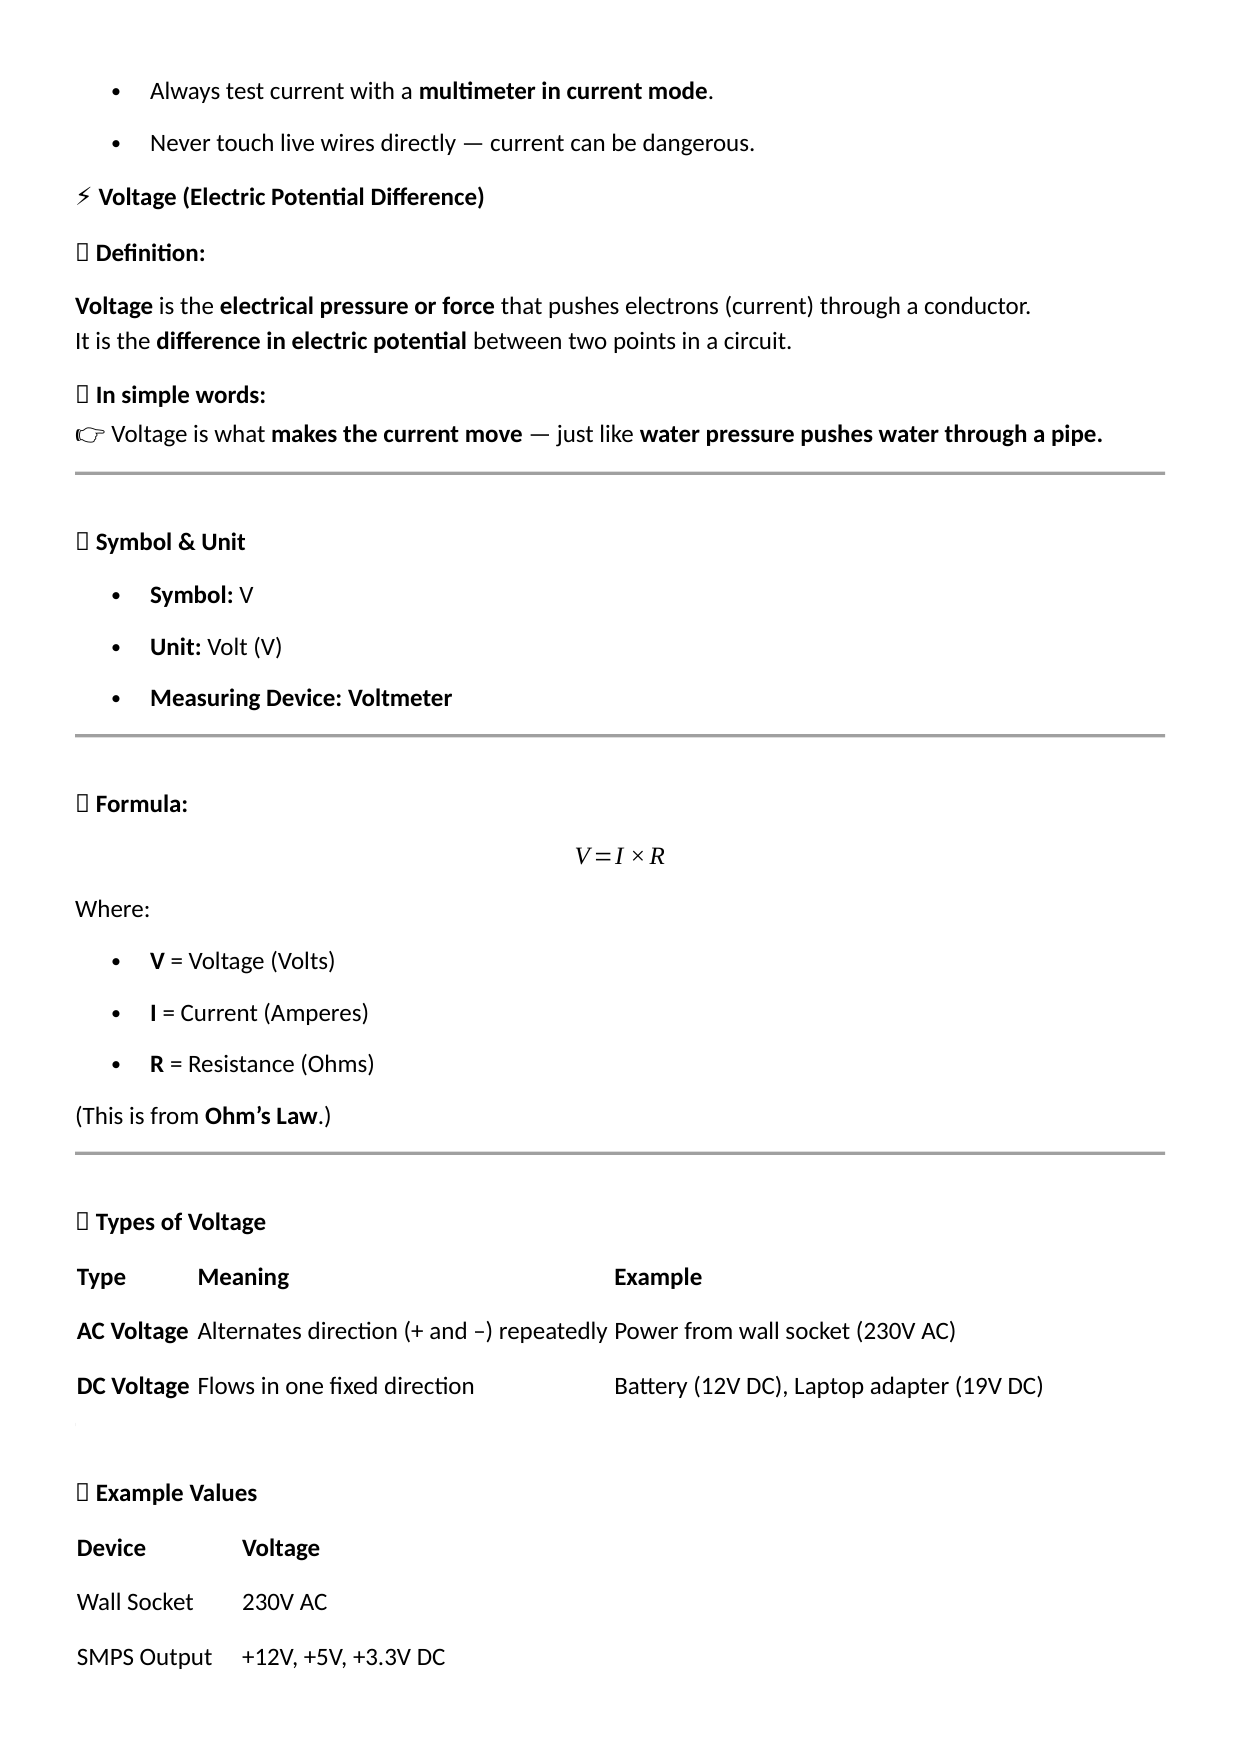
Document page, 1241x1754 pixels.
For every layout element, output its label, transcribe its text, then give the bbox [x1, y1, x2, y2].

table_header Device [75, 1530, 240, 1585]
list I = Current (Amperes) [112, 997, 1165, 1027]
table_cell 230V AC [240, 1585, 452, 1639]
table_cell SMPS Output [75, 1640, 240, 1673]
text 🔹 Symbol & Unit [75, 523, 1165, 557]
table_cell Power from wall socket (230V AC) [613, 1314, 1050, 1368]
list R = Resistance (Ohms) [112, 1048, 1165, 1079]
text ⚡ Voltage (Electric Potential Difference) [75, 178, 1165, 212]
table_cell DC Voltage [75, 1368, 196, 1423]
table_cell Wall Socket [75, 1585, 240, 1639]
text 🧠 In simple words: 👉 Voltage is what makes the current move — just like water pressure pushes water through a pipe. [75, 377, 1165, 450]
table_header Voltage [240, 1530, 452, 1585]
text Where: [75, 893, 1165, 924]
text 🔹 Example Values [75, 1474, 1165, 1509]
list Symbol: V [112, 579, 1165, 610]
table_cell Battery (12V DC), Laptop adapter (19V DC) [613, 1368, 1050, 1423]
text (This is from Ohm’s Law.) [75, 1100, 1165, 1131]
table_cell +12V, +5V, +3.3V DC [240, 1640, 452, 1673]
list Unit: Volt (V) [112, 631, 1165, 661]
table_cell AC Voltage [75, 1314, 196, 1368]
table_header Meaning [196, 1259, 612, 1314]
list Never touch live wires directly — current can be dangerous. [112, 127, 1165, 157]
table_header Type [75, 1259, 196, 1314]
text 🔹 Formula: [75, 786, 1165, 820]
list V = Voltage (Volts) [112, 945, 1165, 976]
table_cell Flows in one fixed direction [196, 1368, 612, 1423]
list Always test current with a multimeter in current mode. [112, 75, 1165, 106]
table_header Example [613, 1259, 1050, 1314]
text 🔹 Definition: [75, 234, 1165, 268]
text 🔹 Types of Voltage [75, 1203, 1165, 1237]
text Voltage is the electrical pressure or force that pushes electrons (current) through a conductor. It is the difference in electric potential between two points in a circuit. [75, 290, 1165, 356]
list Measuring Device: Voltmeter [112, 682, 1165, 713]
table_cell Alternates direction (+ and –) repeatedly [196, 1314, 612, 1368]
